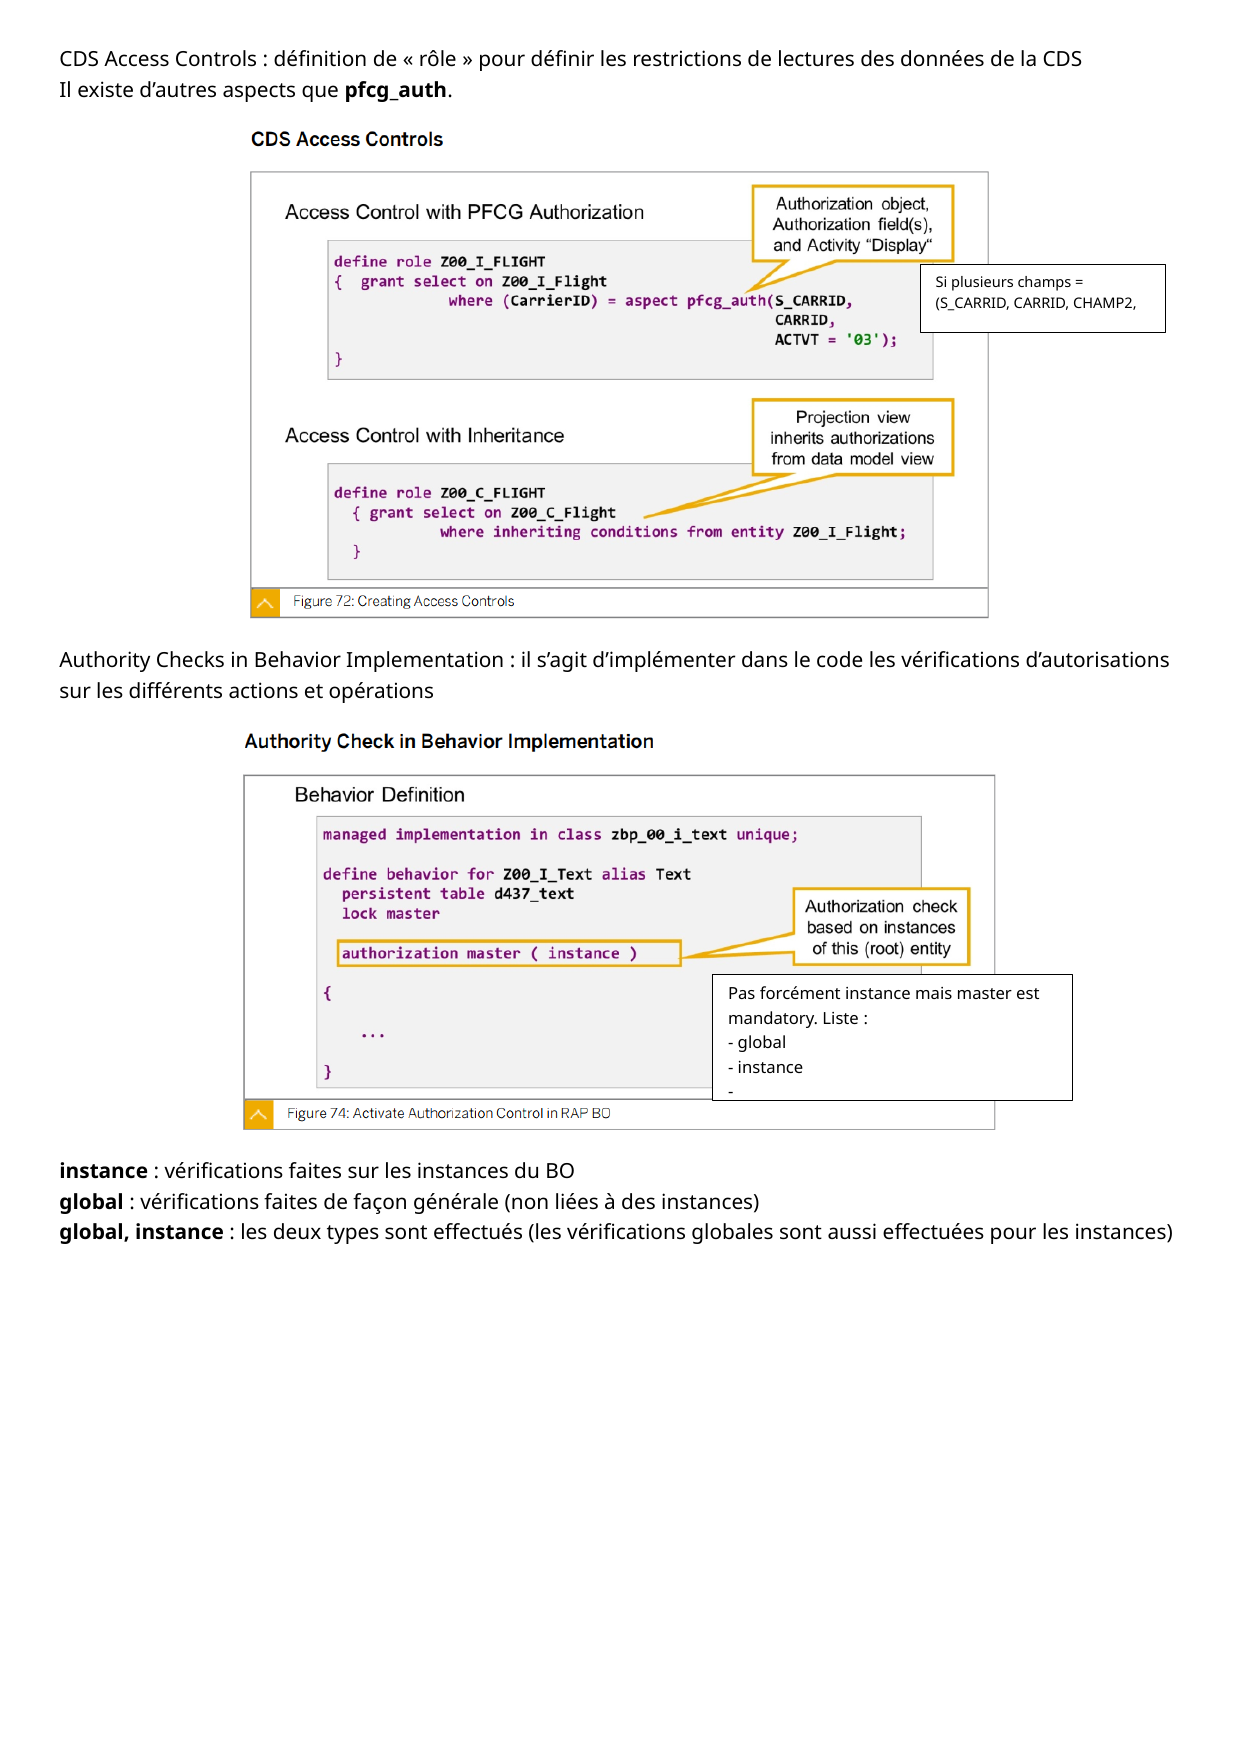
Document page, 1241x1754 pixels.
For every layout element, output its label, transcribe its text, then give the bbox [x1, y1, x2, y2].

picture [231, 723, 1009, 1137]
text instance : vérifications faites sur les instances du BO global : vérifications faites de façon générale (non liées à des instances) global, instance : les deux types sont effectués (les vérifications globales sont aussi effectuées pour les instances) [59, 1156, 1181, 1246]
picture [239, 122, 1001, 627]
text Authority Checks in Behavior Implementation : il s’agit d’implémenter dans le code les vérifications d’autorisations sur les différents actions et opérations [59, 646, 1181, 705]
text CDS Access Controls : définition de « rôle » pour définir les restrictions de lectures des données de la CDS Il existe d’autres aspects que pfcg_auth. [59, 44, 1181, 103]
